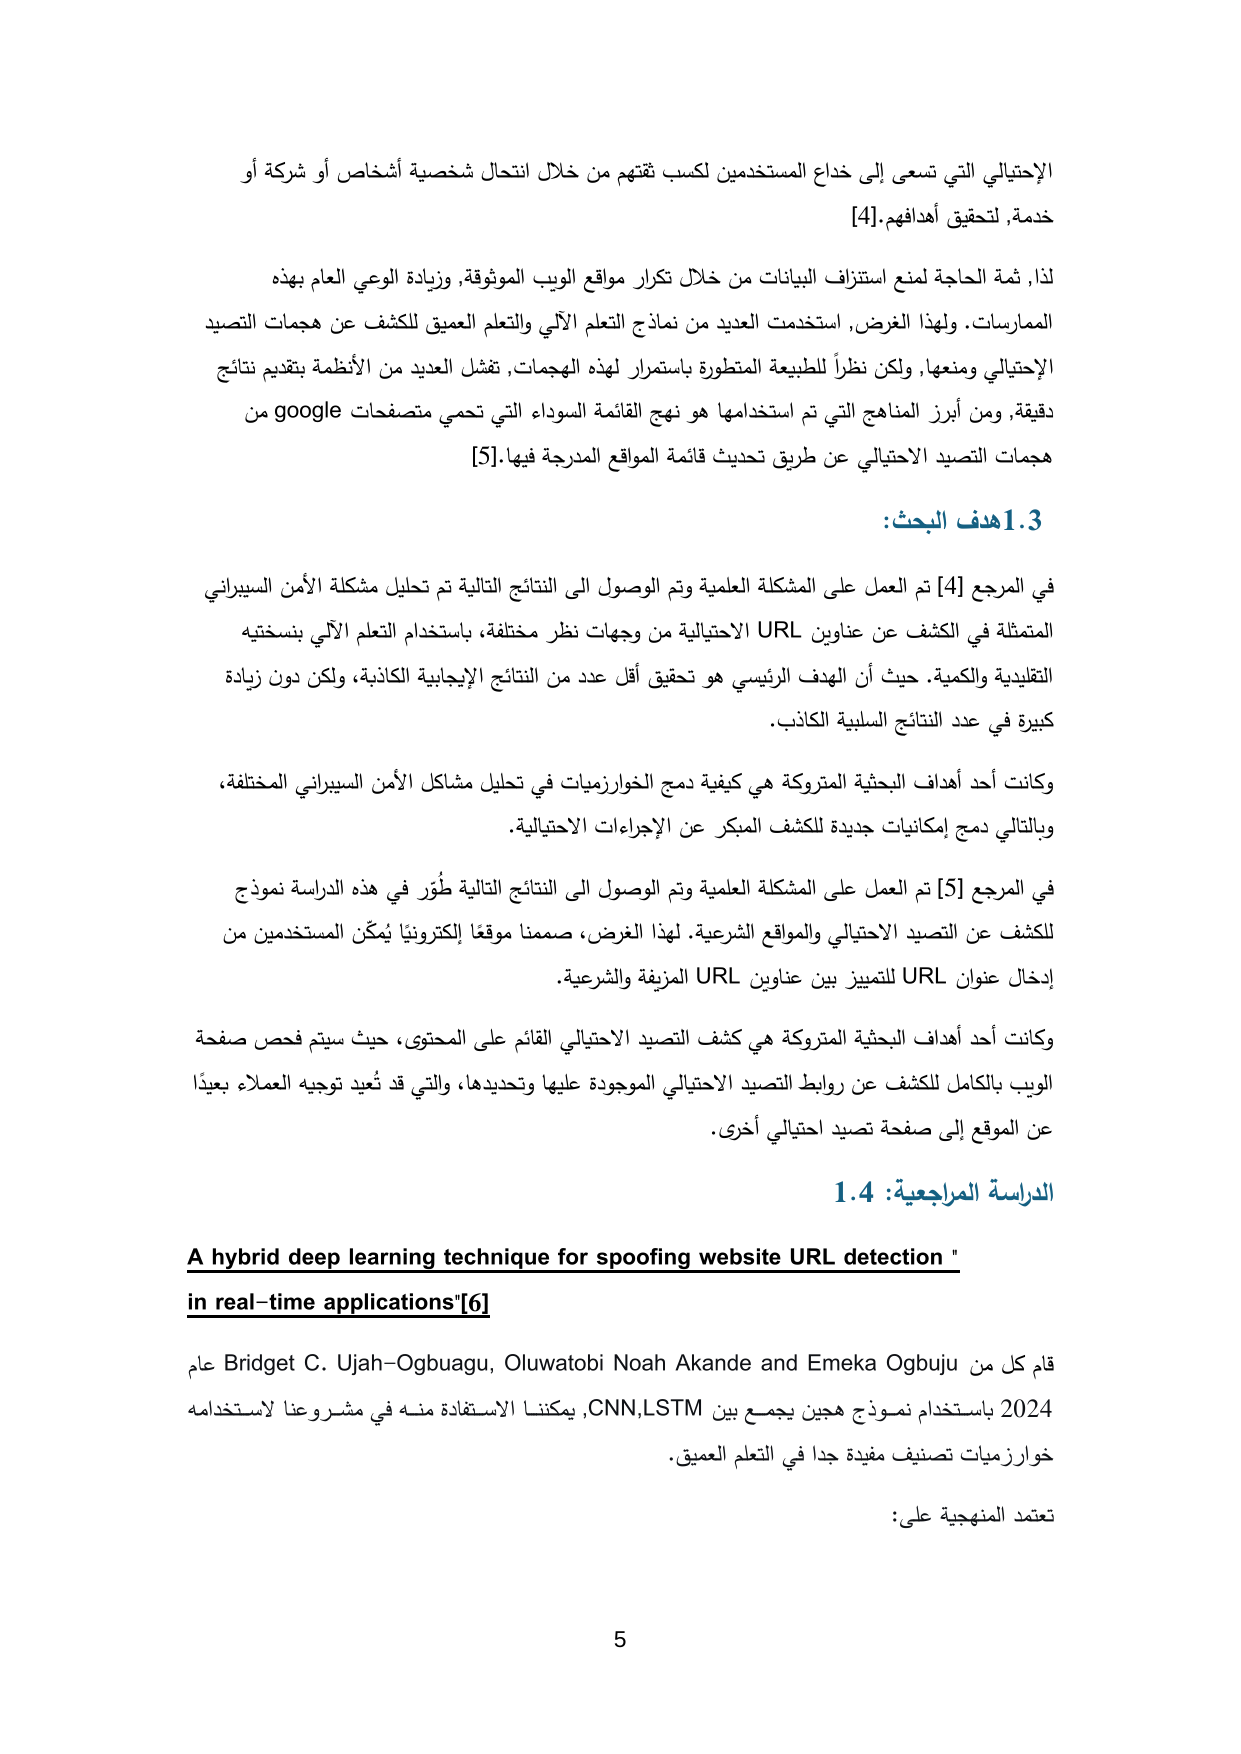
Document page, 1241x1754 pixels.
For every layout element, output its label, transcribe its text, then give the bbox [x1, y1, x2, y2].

text الدراسة المراجعية: 1.4 [187, 1168, 1053, 1217]
text قام كل من Bridget C. Ujah-Ogbuagu, Oluwatobi Noah Akande and Emeka Ogbuju عام 2024 باستخدام نموذج هجين يجمع بين CNN,LSTM, يمكننا الاستفادة منه في مشروعنا لاستخدامه خوارزميات تصنيف مفيدة جدا في التعلم العميق. [187, 1343, 1053, 1474]
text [187, 150, 1053, 236]
text وكانت أحد أهداف البحثية المتروكة هي كشف التصيد الاحتيالي القائم على المحتوى، حيث سيتم فحص صفحة الويب بالكامل للكشف عن روابط التصيد الاحتيالي الموجودة عليها وتحديدها، والتي قد تُعيد توجيه العملاء بعيدًا عن الموقع إلى صفحة تصيد احتيالي أخرى. [187, 1017, 1053, 1148]
text في المرجع [5] تم العمل على المشكلة العلمية وتم الوصول الى النتائج التالية طُوّر في هذه الدراسة نموذج للكشف عن التصيد الاحتيالي والمواقع الشرعية. لهذا الغرض، صممنا موقعًا إلكترونيًا يُمكّن المستخدمين من إدخال عنوان URL للتمييز بين عناوين URL المزيفة والشرعية. [187, 867, 1053, 997]
text 1.3هدف البحث: [187, 496, 1053, 545]
text وكانت أحد أهداف البحثية المتروكة هي كيفية دمج الخوارزميات في تحليل مشاكل الأمن السيبراني المختلفة، وبالتالي دمج إمكانيات جديدة للكشف المبكر عن الإجراءات الاحتيالية. [187, 761, 1053, 847]
text في المرجع [4] تم العمل على المشكلة العلمية وتم الوصول الى النتائج التالية تم تحليل مشكلة الأمن السيبراني المتمثلة في الكشف عن عناوين URL الاحتيالية من وجهات نظر مختلفة، باستخدام التعلم الآلي بنسختيه التقليدية والكمية. حيث أن الهدف الرئيسي هو تحقيق أقل عدد من النتائج الإيجابية الكاذبة، ولكن دون زيادة كبيرة في عدد النتائج السلبية الكاذب. [187, 565, 1053, 741]
text لذا, ثمة الحاجة لمنع استنزاف البيانات من خلال تكرار مواقع الويب الموثوقة, وزيادة الوعي العام بهذه الممارسات. ولهذا الغرض, استخدمت العديد من نماذج التعلم الآلي والتعلم العميق للكشف عن هجمات التصيد الإحتيالي ومنعها, ولكن نظراً للطبيعة المتطورة باستمرار لهذه الهجمات, تفشل العديد من الأنظمة بتقديم نتائج دقيقة, ومن أبرز المناهج التي تم استخدامها هو نهج القائمة السوداء التي تحمي متصفحات google من هجمات التصيد الاحتيالي عن طريق تحديث قائمة المواقع المدرجة فيها.[5] [187, 256, 1053, 476]
text تعتمد المنهجية على: [187, 1494, 1053, 1536]
text "A hybrid deep learning technique for spoofing website URL detection in real-time applications"[6] [187, 1237, 1053, 1323]
